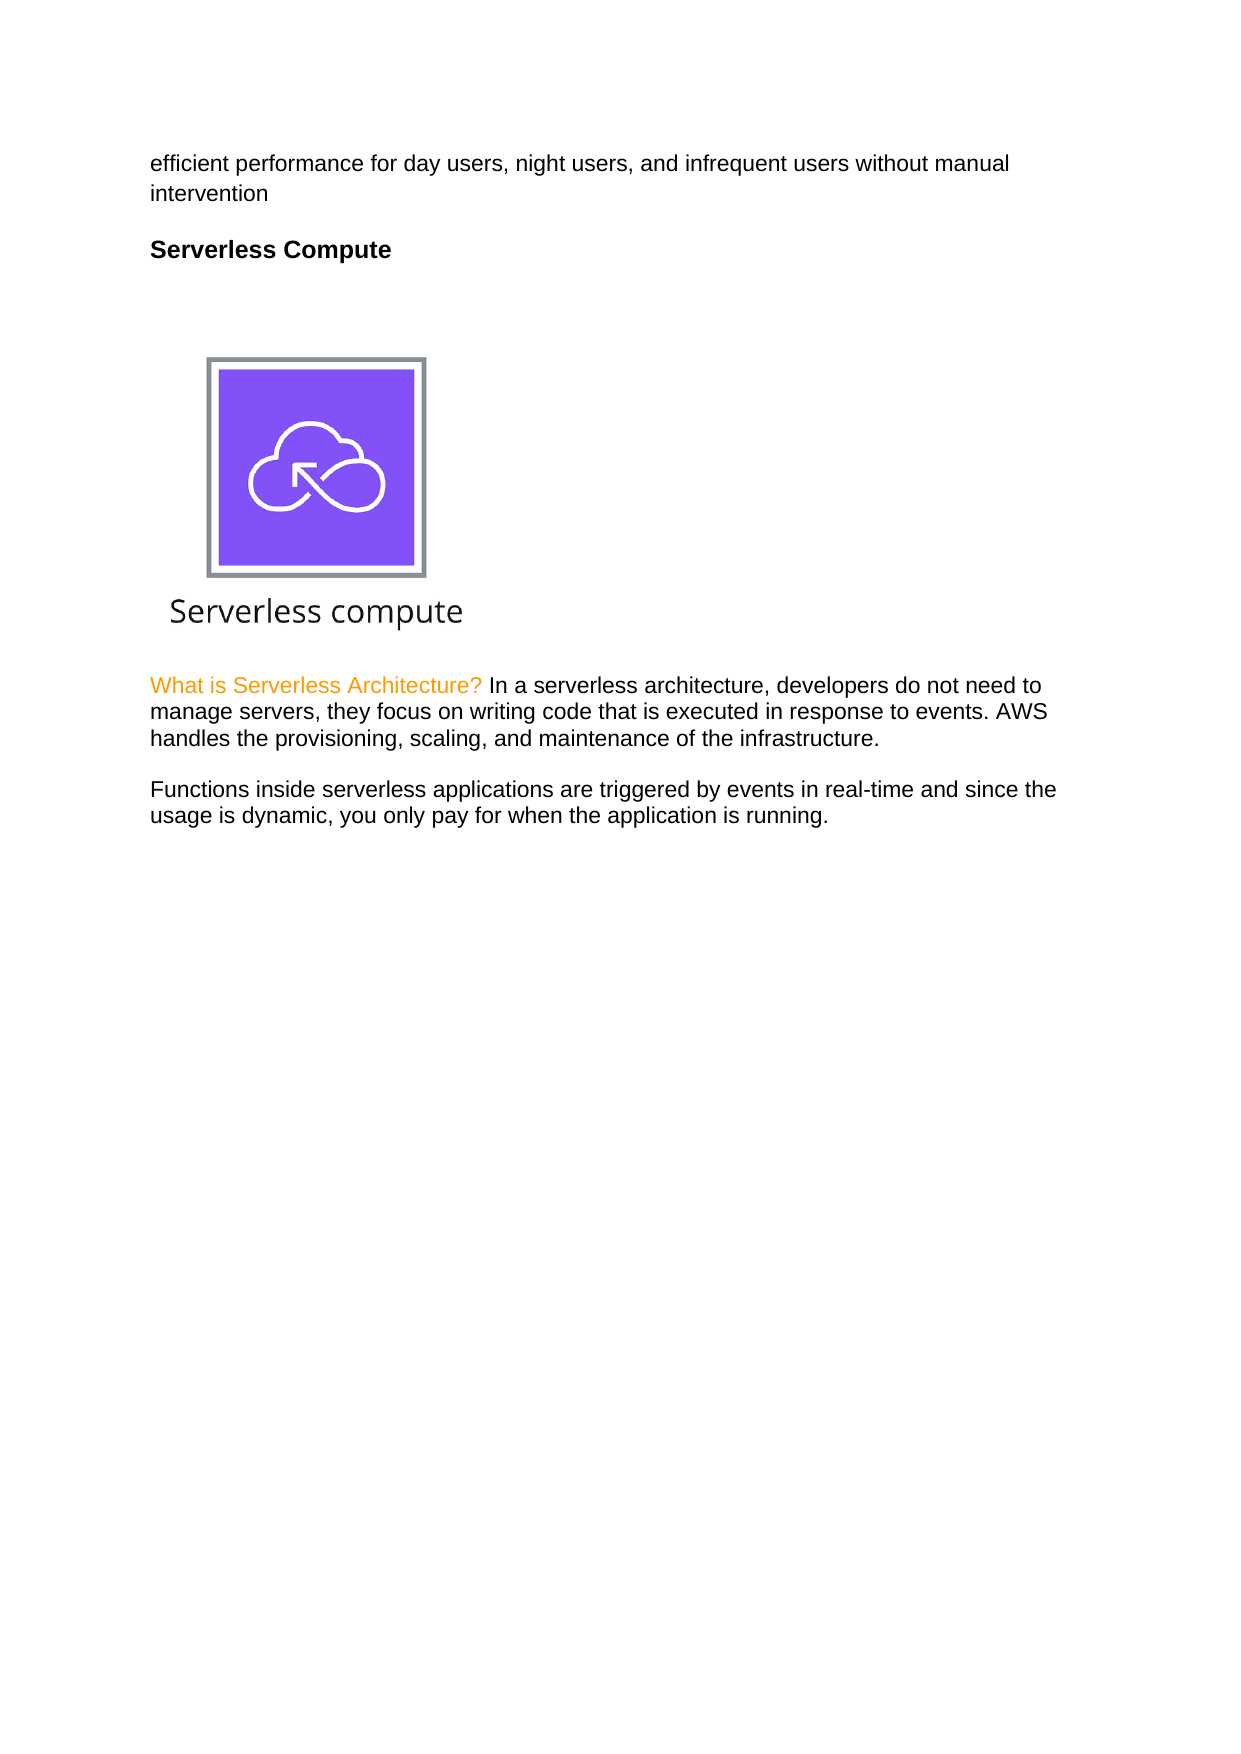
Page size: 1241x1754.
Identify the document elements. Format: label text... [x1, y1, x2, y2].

text What is Serverless Architecture? In a serverless architecture, developers do not need to manage servers, they focus on writing code that is executed in response to events. AWS handles the provisioning, scaling, and maintenance of the infrastructure. [150, 672, 1090, 751]
picture [150, 289, 483, 644]
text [150, 150, 1090, 207]
text Serverless Compute [150, 235, 1090, 264]
text Functions inside serverless applications are triggered by events in real-time and since the usage is dynamic, you only pay for when the application is running. [150, 776, 1090, 829]
